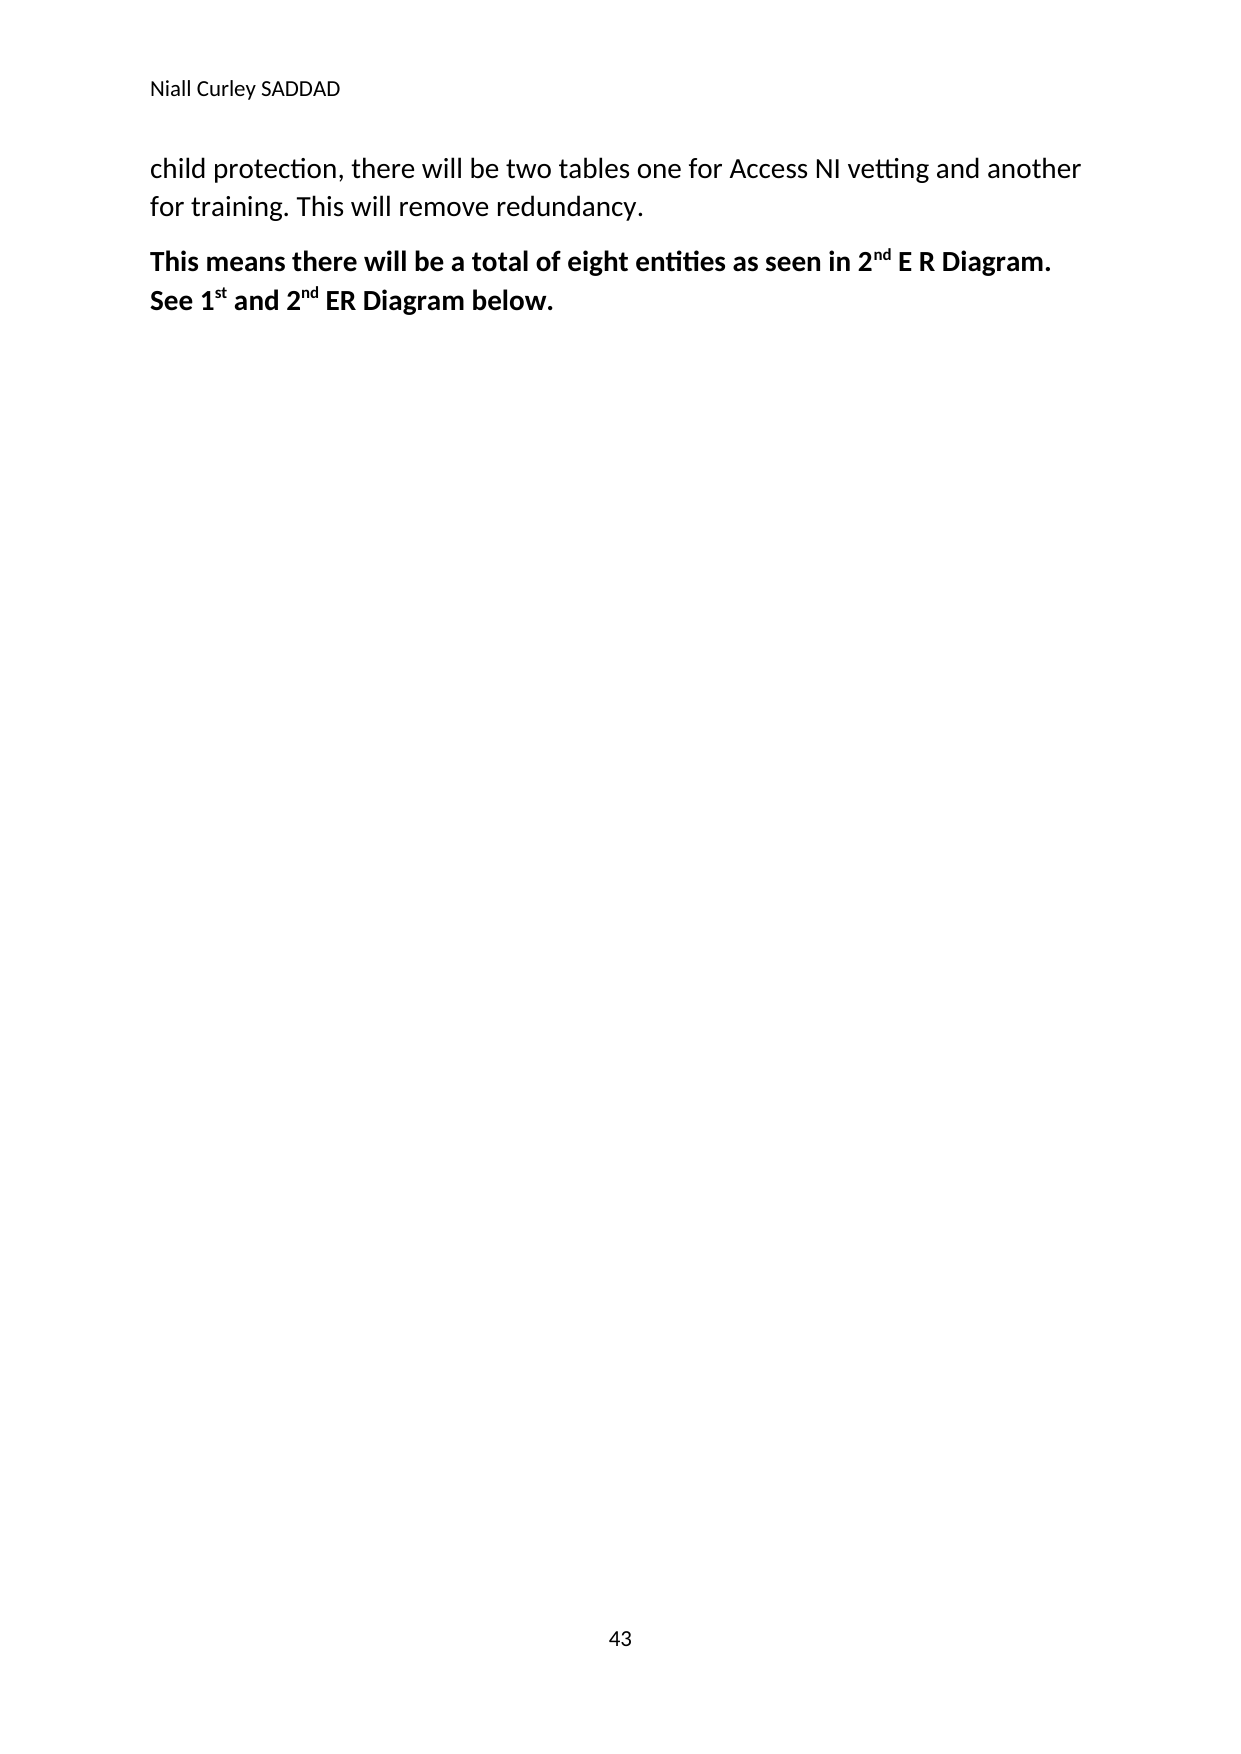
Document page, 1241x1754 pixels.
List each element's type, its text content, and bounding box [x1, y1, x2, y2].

text This means there will be a total of eight entities as seen in 2nd E R Diagram. See 1st and 2nd ER Diagram below. [150, 243, 1090, 318]
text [150, 150, 1090, 224]
